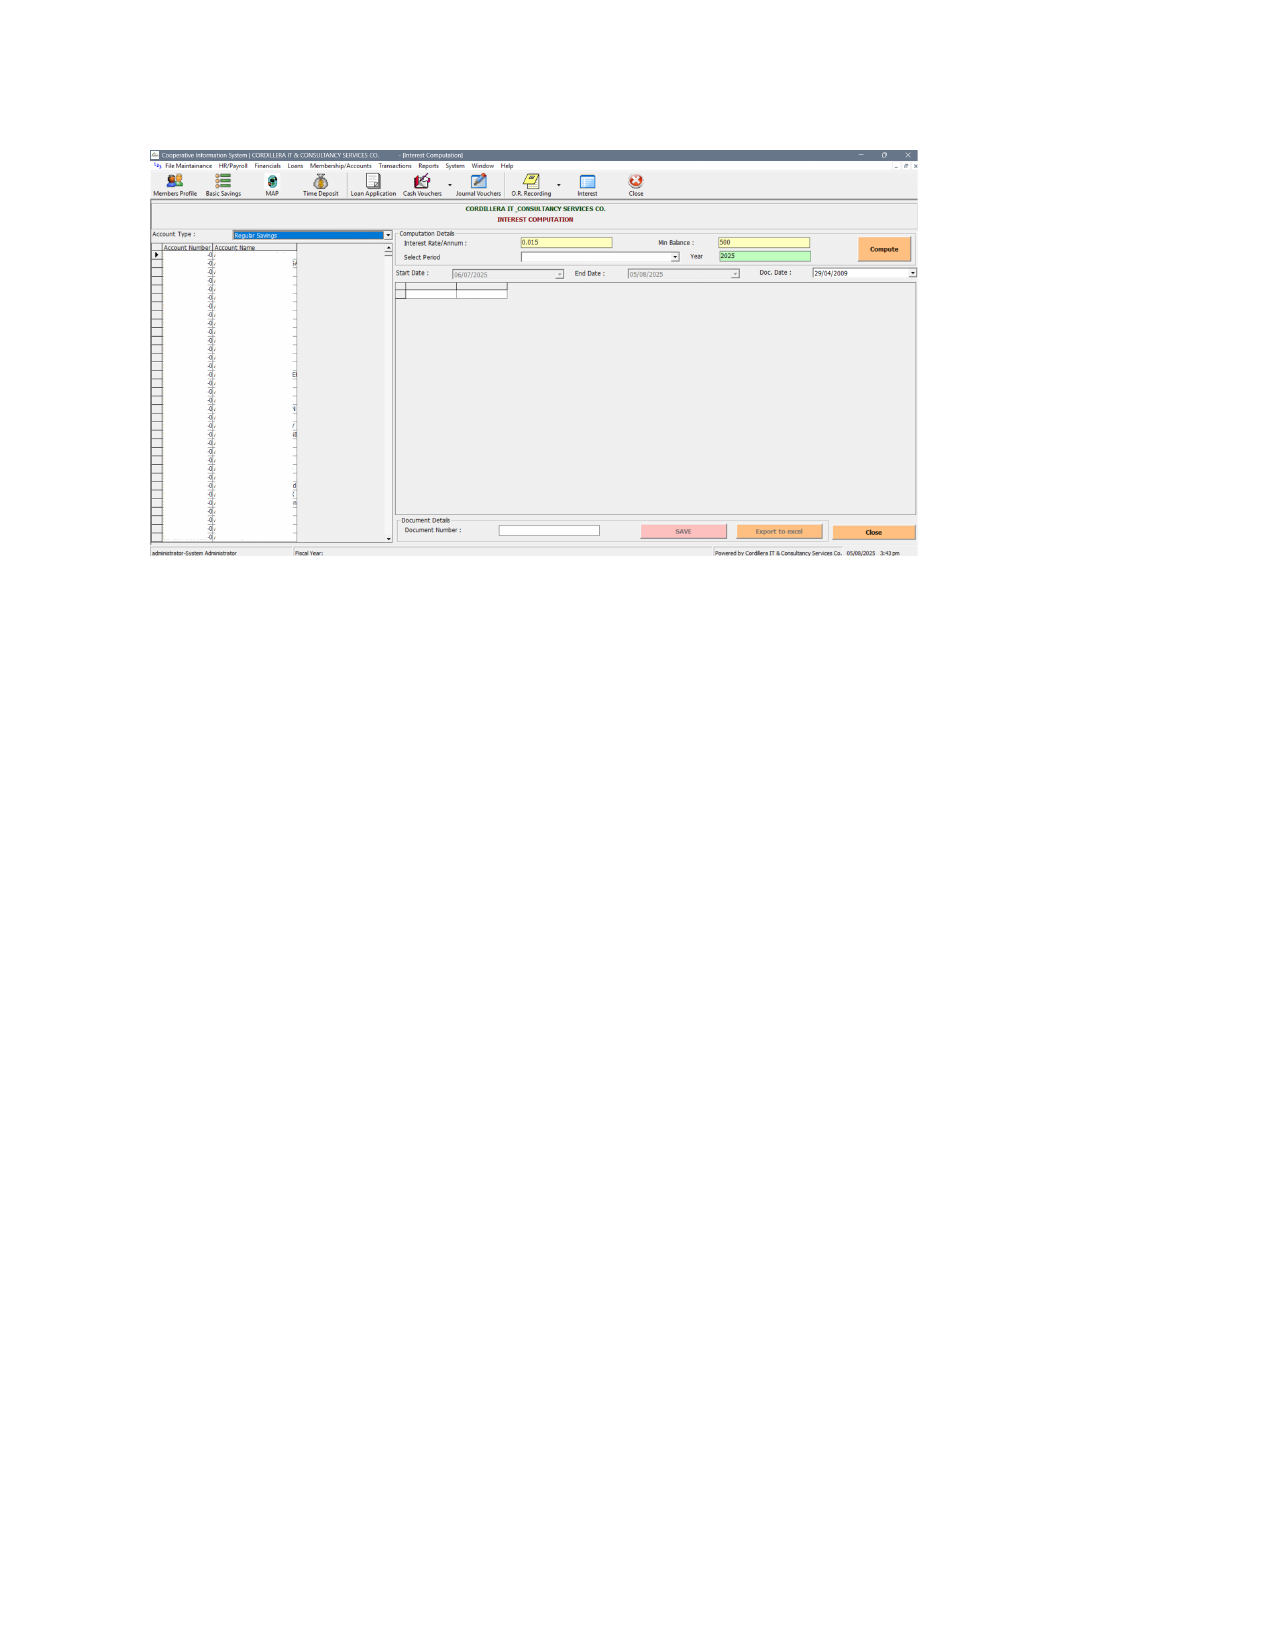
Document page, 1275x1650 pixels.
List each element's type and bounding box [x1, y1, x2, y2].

picture [150, 150, 918, 556]
